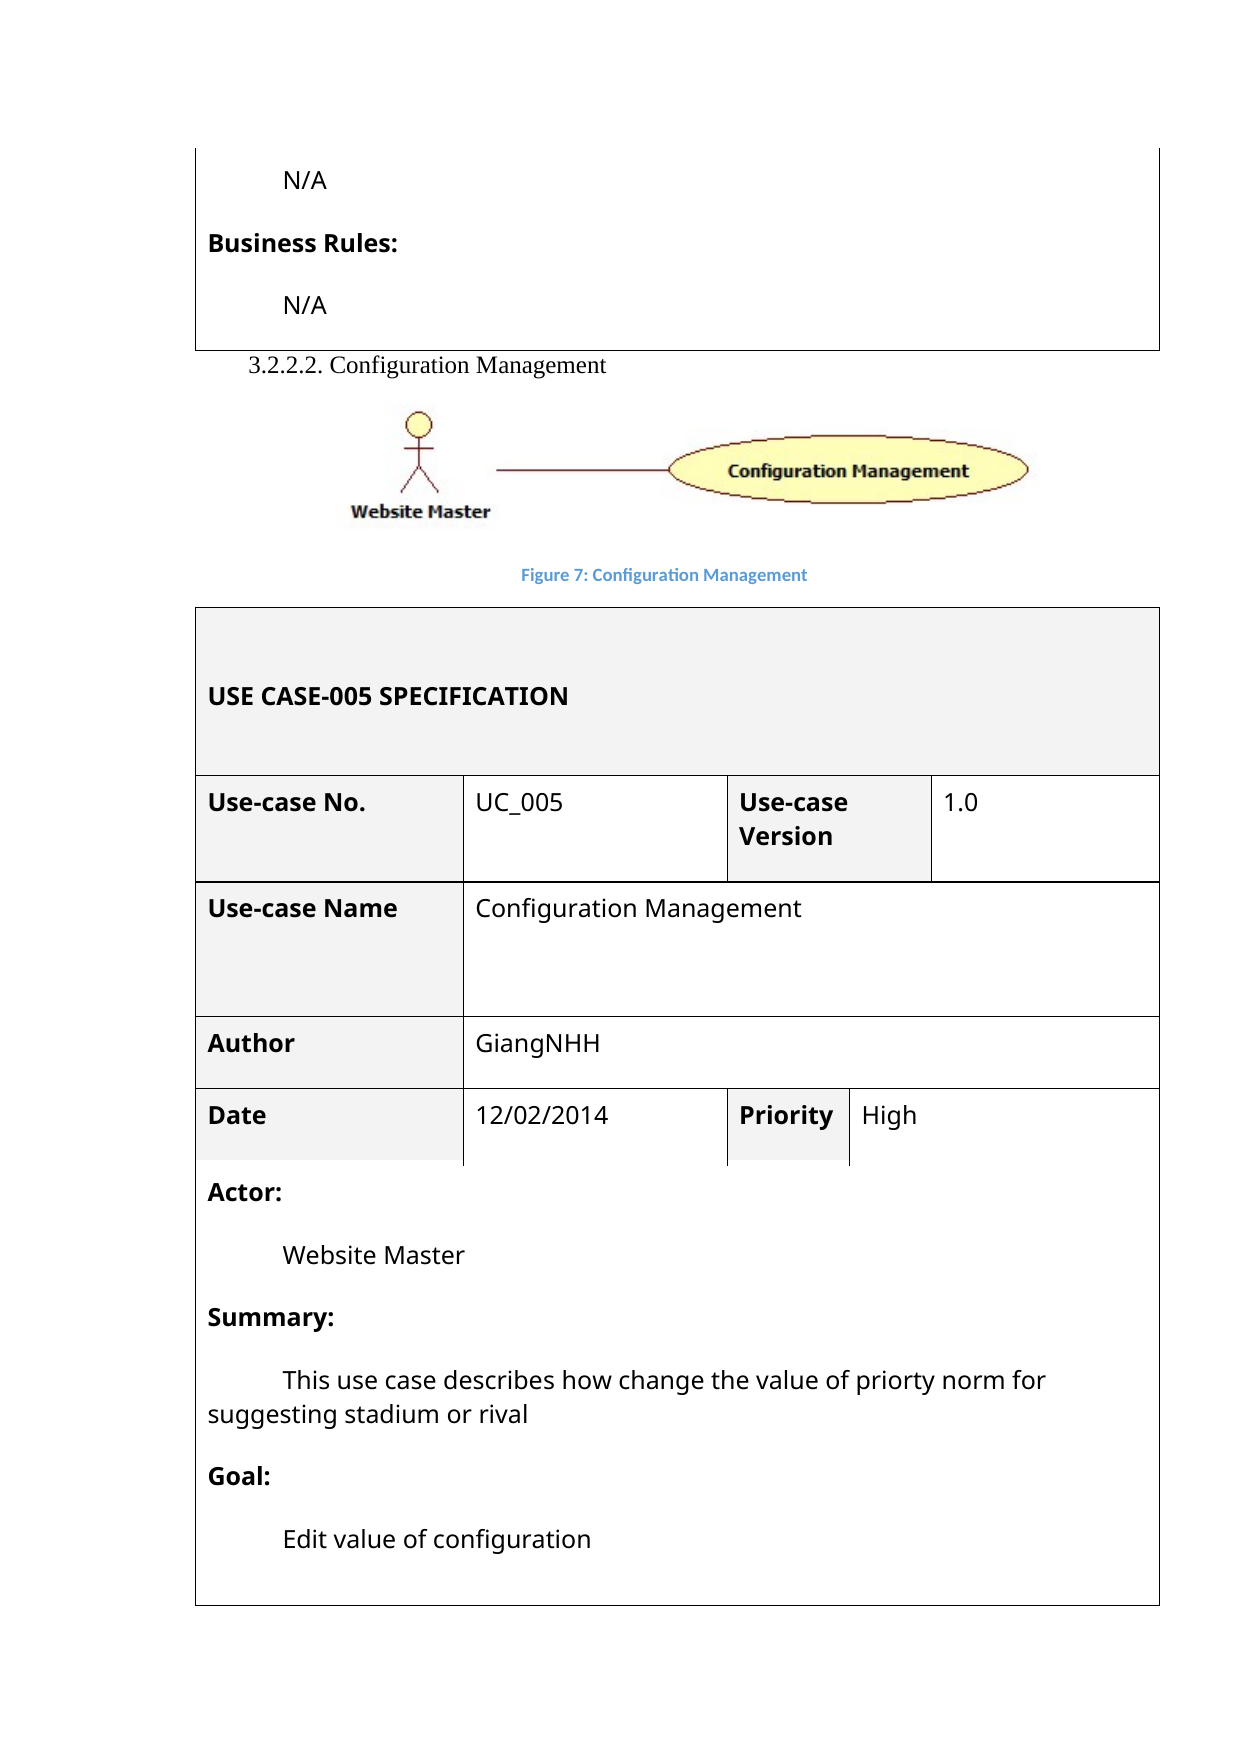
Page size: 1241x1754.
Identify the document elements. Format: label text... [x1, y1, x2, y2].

table_cell Use-case Version [728, 776, 931, 881]
table_header USE CASE-005 SPECIFICATION [196, 608, 1159, 775]
table_cell 12/02/2014 [464, 1089, 727, 1160]
table_cell Date [196, 1089, 463, 1160]
table_cell 1.0 [932, 776, 1159, 881]
table_cell High [850, 1089, 1159, 1160]
subtitle Configuration Management [248, 351, 1122, 379]
table_cell Configuration Management [464, 883, 1159, 1016]
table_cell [196, 154, 1159, 350]
table_cell Author [196, 1017, 463, 1088]
table_cell Priority [728, 1089, 849, 1160]
text Figure 7: Configuration Management [207, 563, 1122, 586]
table_cell GiangNHH [464, 1017, 1159, 1088]
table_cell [196, 1166, 1159, 1605]
table_cell Use-case No. [196, 776, 463, 881]
table_cell UC_005 [464, 776, 727, 881]
picture [312, 379, 1060, 562]
table_cell Use-case Name [196, 883, 463, 1016]
